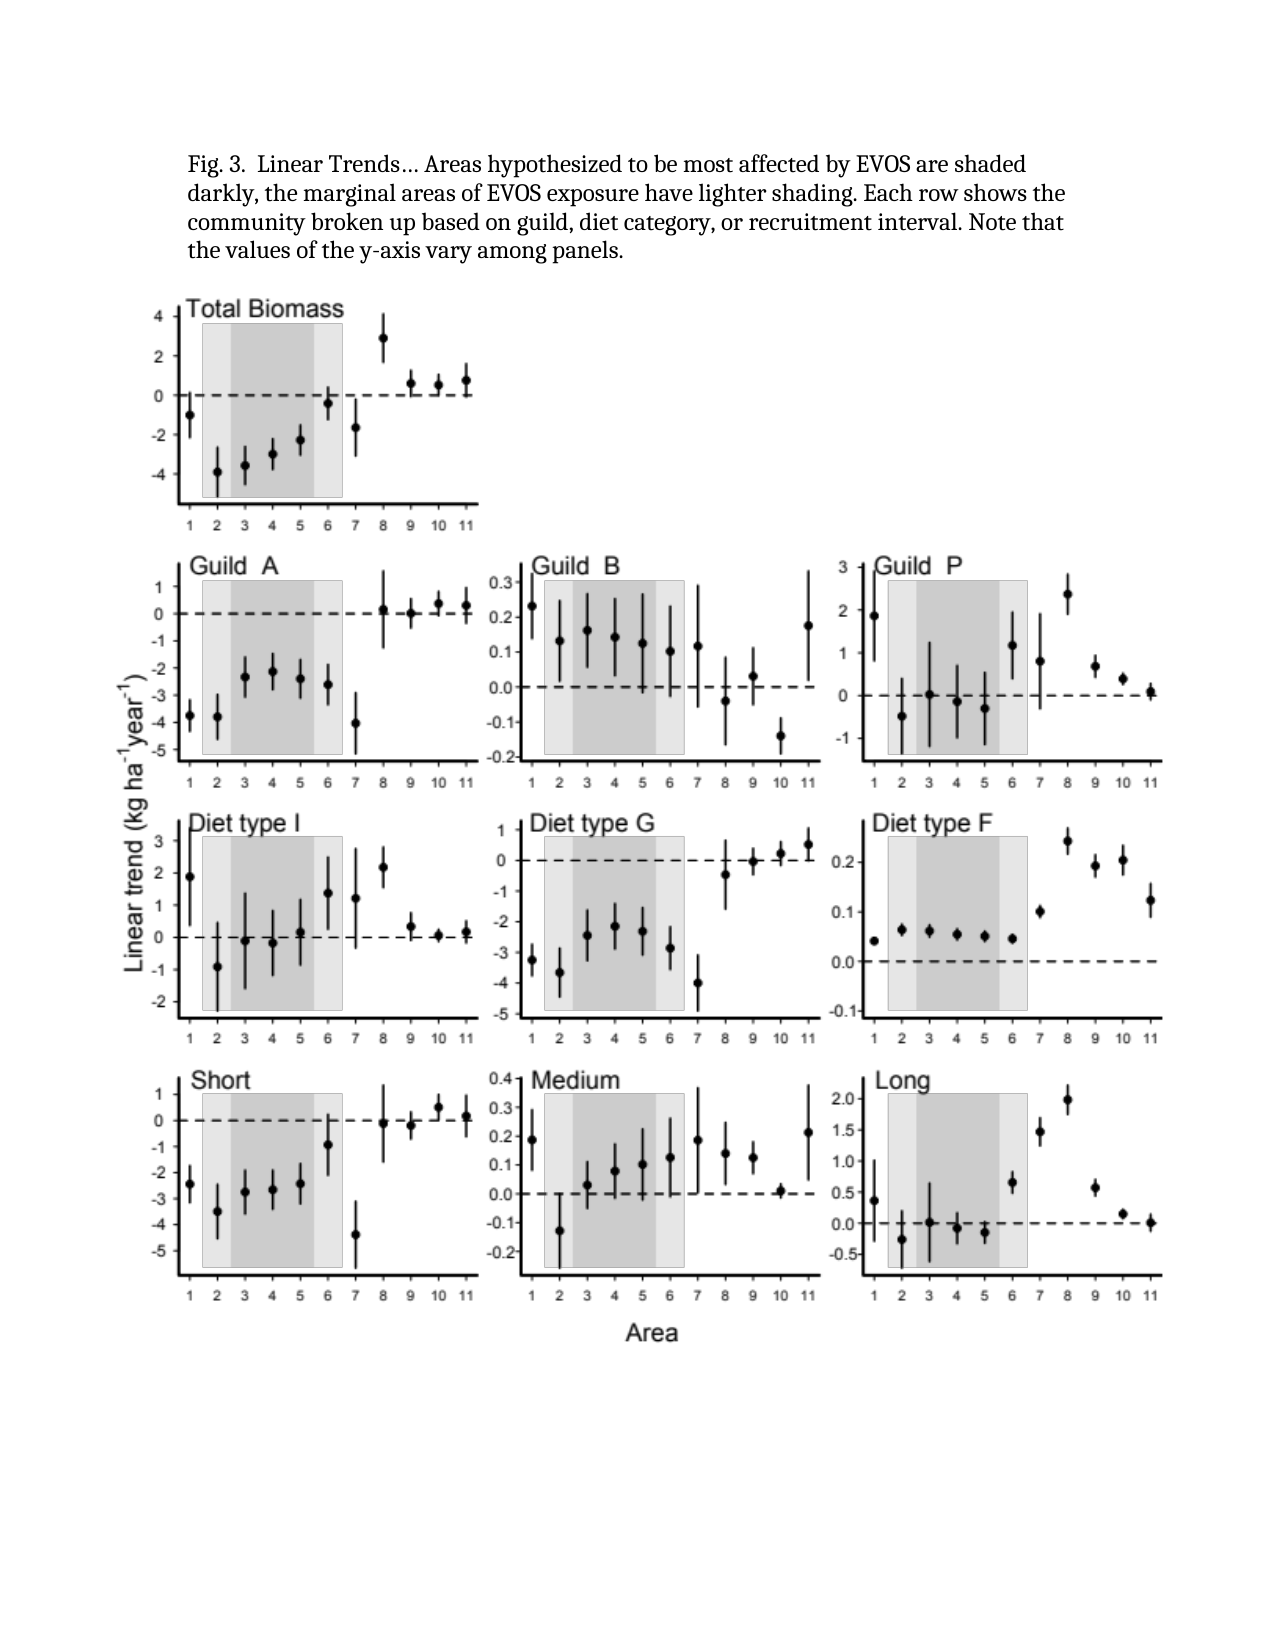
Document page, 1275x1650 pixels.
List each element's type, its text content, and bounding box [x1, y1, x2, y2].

text Fig. 3. Linear Trends… Areas hypothesized to be most affected by EVOS are shaded darkly, the marginal areas of EVOS exposure have lighter shading. Each row shows the community broken up based on guild, diet category, or recruitment interval. Note that the values of the y-axis vary among panels. [187, 150, 1087, 265]
